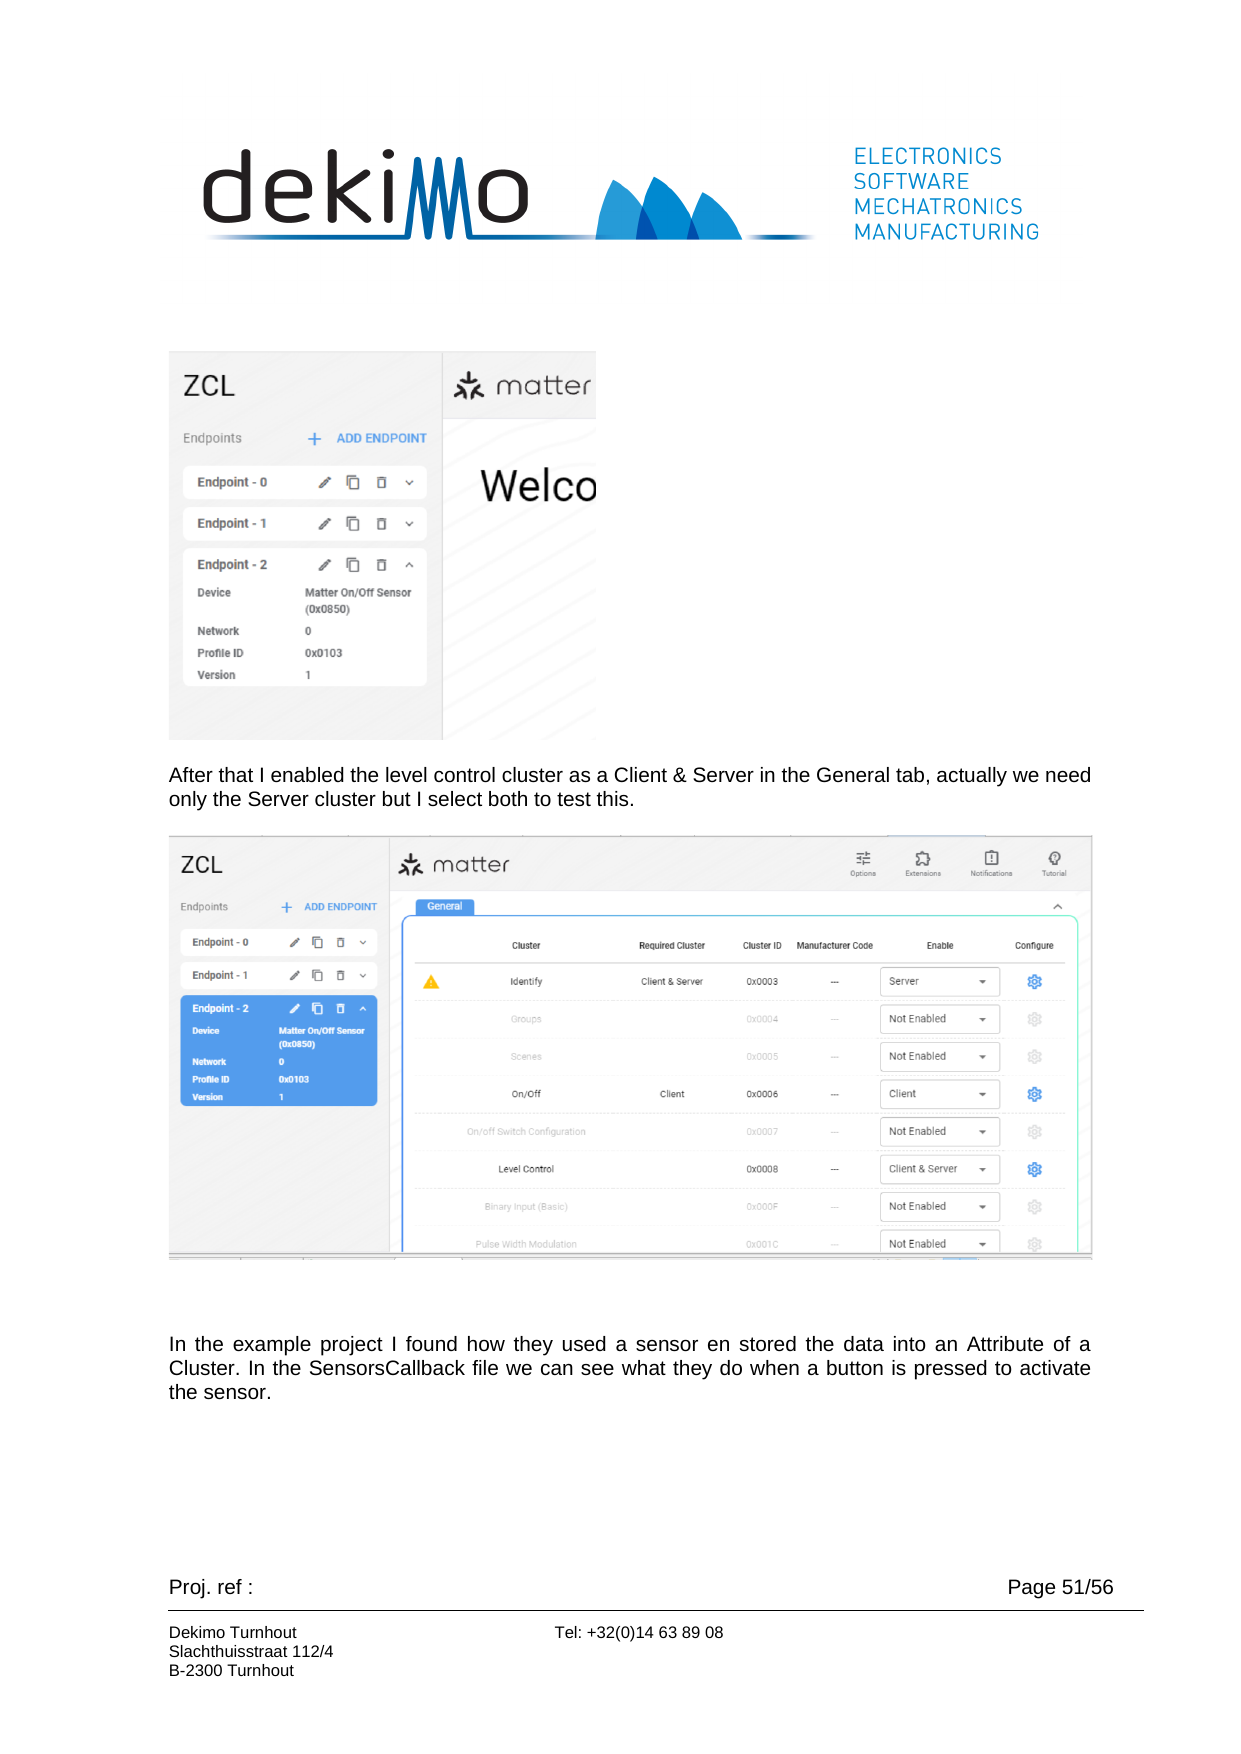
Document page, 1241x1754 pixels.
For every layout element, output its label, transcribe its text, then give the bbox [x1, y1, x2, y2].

picture [159, 73, 1083, 304]
picture [168, 835, 1093, 1260]
text In the example project I found how they used a sensor en stored the data into an Attribute of a Cluster. In the SensorsCallback file we can see what they do when a button is pressed to activate the sensor. [169, 1332, 1093, 1404]
text After that I enabled the level control cluster as a Client & Server in the General tab, actually we need only the Server cluster but I select both to test this. [169, 763, 1093, 811]
picture [168, 351, 596, 740]
